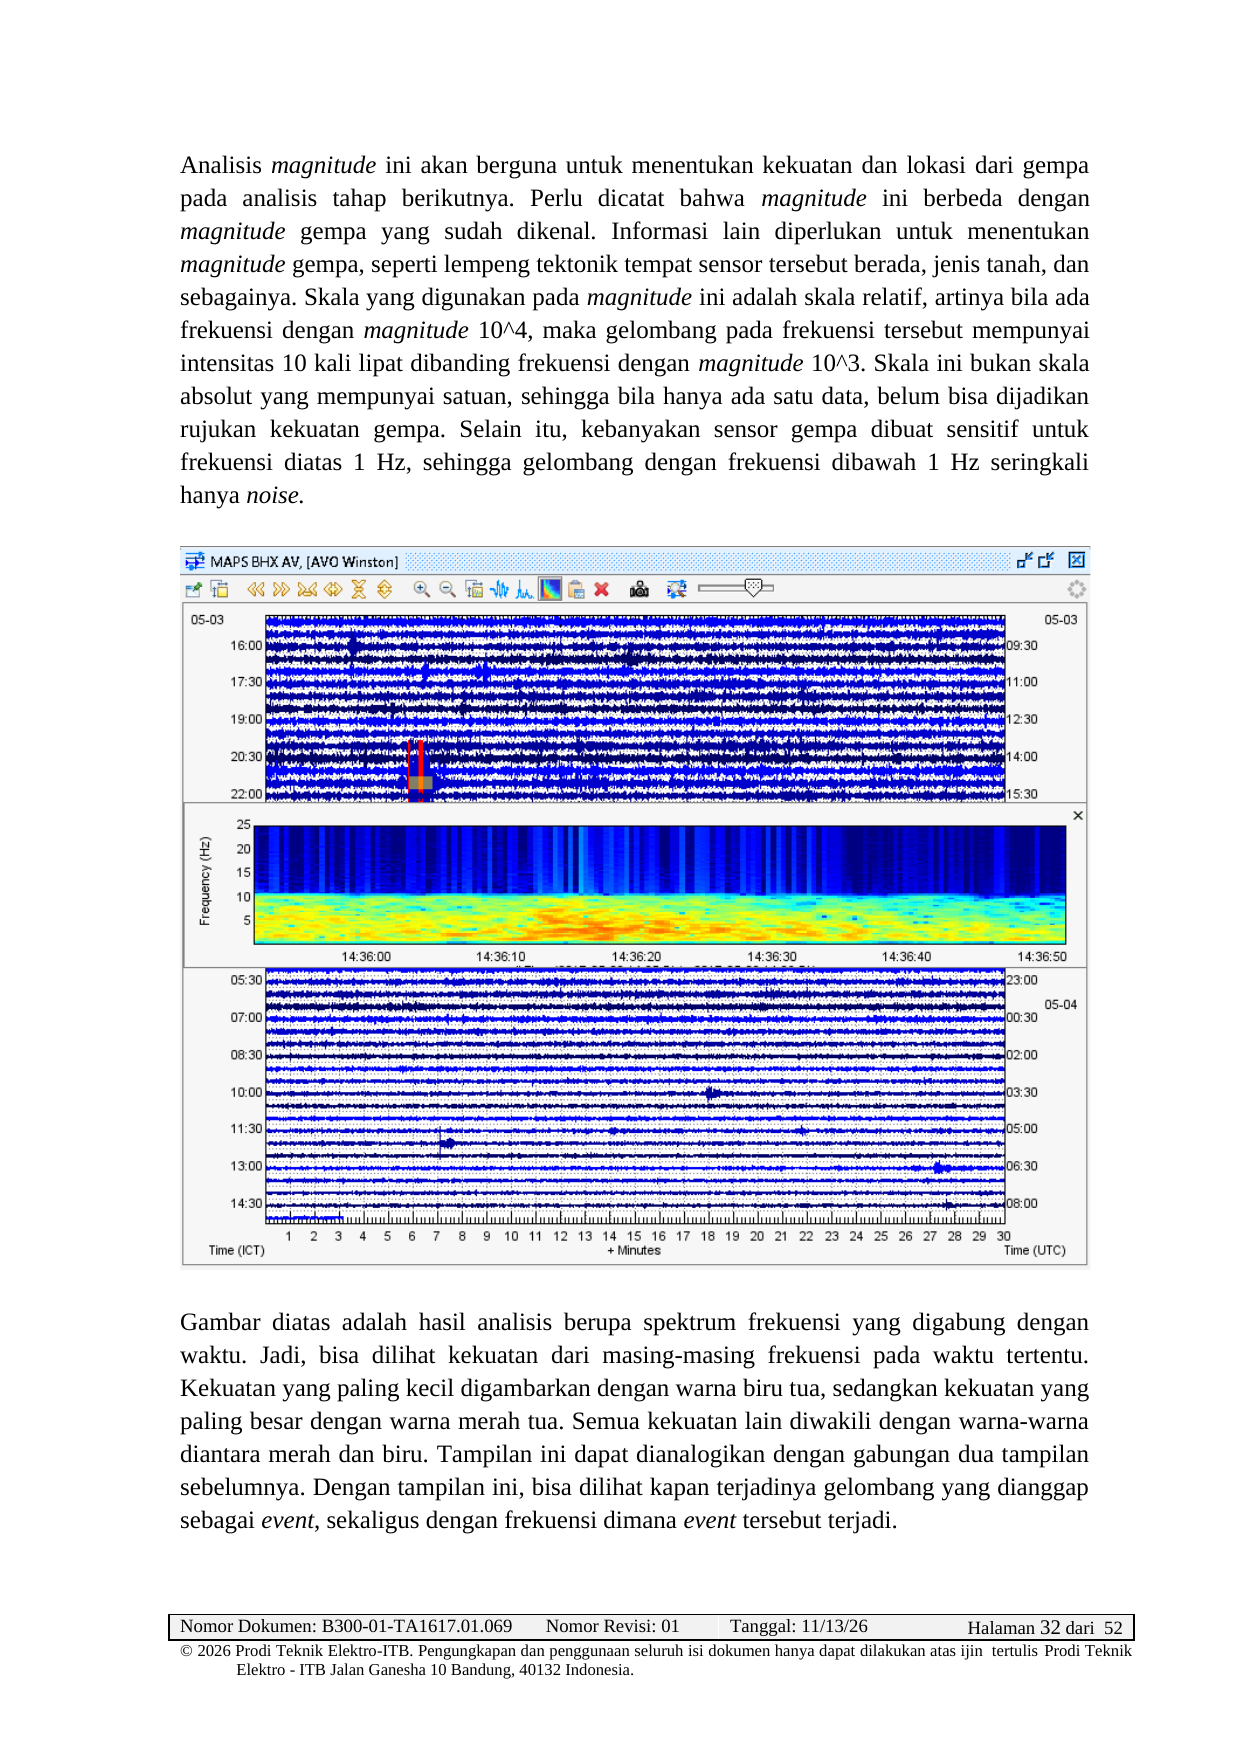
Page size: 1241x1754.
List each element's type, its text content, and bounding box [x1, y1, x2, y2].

text Analisis magnitude ini akan berguna untuk menentukan kekuatan dan lokasi dari gempa pada analisis tahap berikutnya. Perlu dicatat bahwa magnitude ini berbeda dengan magnitude gempa yang sudah dikenal. Informasi lain diperlukan untuk menentukan magnitude gempa, seperti lempeng tektonik tempat sensor tersebut berada, jenis tanah, dan sebagainya. Skala yang digunakan pada magnitude ini adalah skala relatif, artinya bila ada frekuensi dengan magnitude 10^4, maka gelombang pada frekuensi tersebut mempunyai intensitas 10 kali lipat dibanding frekuensi dengan magnitude 10^3. Skala ini bukan skala absolut yang mempunyai satuan, sehingga bila hanya ada satu data, belum bisa dijadikan rujukan kekuatan gempa. Selain itu, kebanyakan sensor gempa dibuat sensitif untuk frekuensi diatas 1 Hz, sehingga gelombang dengan frekuensi dibawah 1 Hz seringkali hanya noise. [180, 150, 1090, 509]
text Gambar diatas adalah hasil analisis berupa spektrum frekuensi yang digabung dengan waktu. Jadi, bisa dilihat kekuatan dari masing-masing frekuensi pada waktu tertentu. Kekuatan yang paling kecil digambarkan dengan warna biru tua, sedangkan kekuatan yang paling besar dengan warna merah tua. Semua kekuatan lain diwakili dengan warna-warna diantara merah dan biru. Tampilan ini dapat dianalogikan dengan gabungan dua tampilan sebelumnya. Dengan tampilan ini, bisa dilihat kapan terjadinya gelombang yang dianggap sebagai event, sekaligus dengan frekuensi dimana event tersebut terjadi. [180, 1307, 1090, 1534]
picture [180, 546, 1091, 1270]
